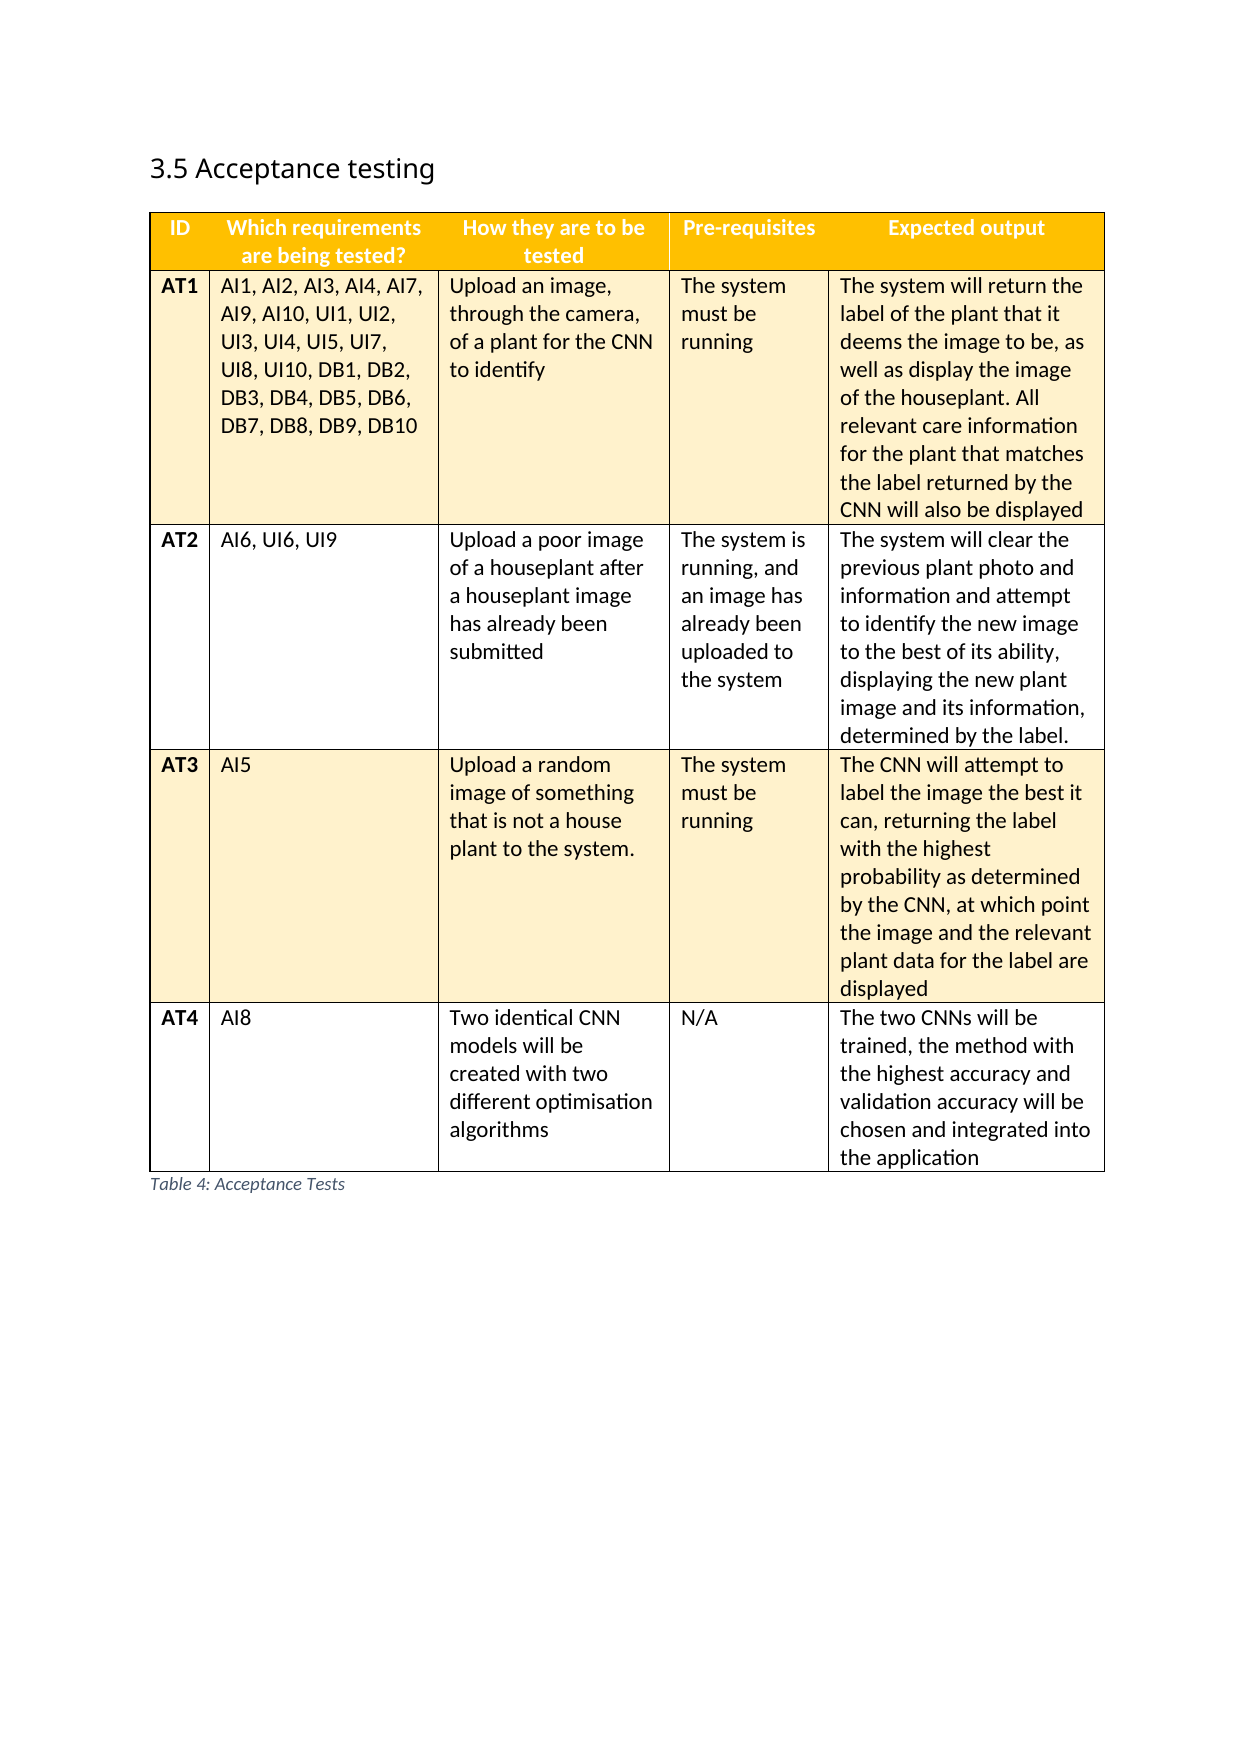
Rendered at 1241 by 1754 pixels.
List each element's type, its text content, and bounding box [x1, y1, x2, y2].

table_cell The CNN will attempt to label the image the best it can, returning the label with the highest probability as determined by the CNN, at which point the image and the relevant plant data for the label are displayed [829, 750, 1104, 1002]
table_cell The system is running, and an image has already been uploaded to the system [670, 525, 828, 749]
table_cell Upload a poor image of a houseplant after a houseplant image has already been submitted [439, 525, 669, 749]
table_header Pre-requisites [670, 213, 829, 270]
table_cell AI8 [210, 1003, 438, 1171]
table_header ID [151, 213, 209, 270]
table_cell AI1, AI2, AI3, AI4, AI7, AI9, AI10, UI1, UI2, UI3, UI4, UI5, UI7, UI8, UI10, DB1, DB2, DB3, DB4, DB5, DB6, DB7, DB8, DB9, DB10 [210, 271, 438, 524]
subtitle 3.5 Acceptance testing [150, 150, 1090, 187]
table_cell AT3 [151, 750, 209, 1002]
table_cell The two CNNs will be trained, the method with the highest accuracy and validation accuracy will be chosen and integrated into the application [829, 1003, 1104, 1171]
table_cell AT2 [151, 525, 209, 749]
table_cell AT4 [151, 1003, 209, 1171]
table_cell The system will clear the previous plant photo and information and attempt to identify the new image to the best of its ability, displaying the new plant image and its information, determined by the label. [829, 525, 1104, 749]
table_cell AI6, UI6, UI9 [210, 525, 438, 749]
table_cell Upload a random image of something that is not a house plant to the system. [439, 750, 669, 1002]
table_header Expected output [829, 213, 1104, 270]
table_header How they are to be tested [438, 213, 669, 270]
table_cell Two identical CNN models will be created with two different optimisation algorithms [439, 1003, 669, 1171]
table_cell The system will return the label of the plant that it deems the image to be, as well as display the image of the houseplant. All relevant care information for the plant that matches the label returned by the CNN will also be displayed [829, 271, 1104, 524]
text Table 4: Acceptance Tests [150, 1172, 1090, 1195]
table_header Which requirements are being tested? [209, 213, 438, 270]
table_cell N/A [670, 1003, 828, 1171]
table_cell Upload an image, through the camera, of a plant for the CNN to identify [439, 271, 669, 524]
table_cell AT1 [151, 271, 209, 524]
table_cell The system must be running [670, 750, 828, 1002]
table_cell AI5 [210, 750, 438, 1002]
table_cell The system must be running [670, 271, 828, 524]
